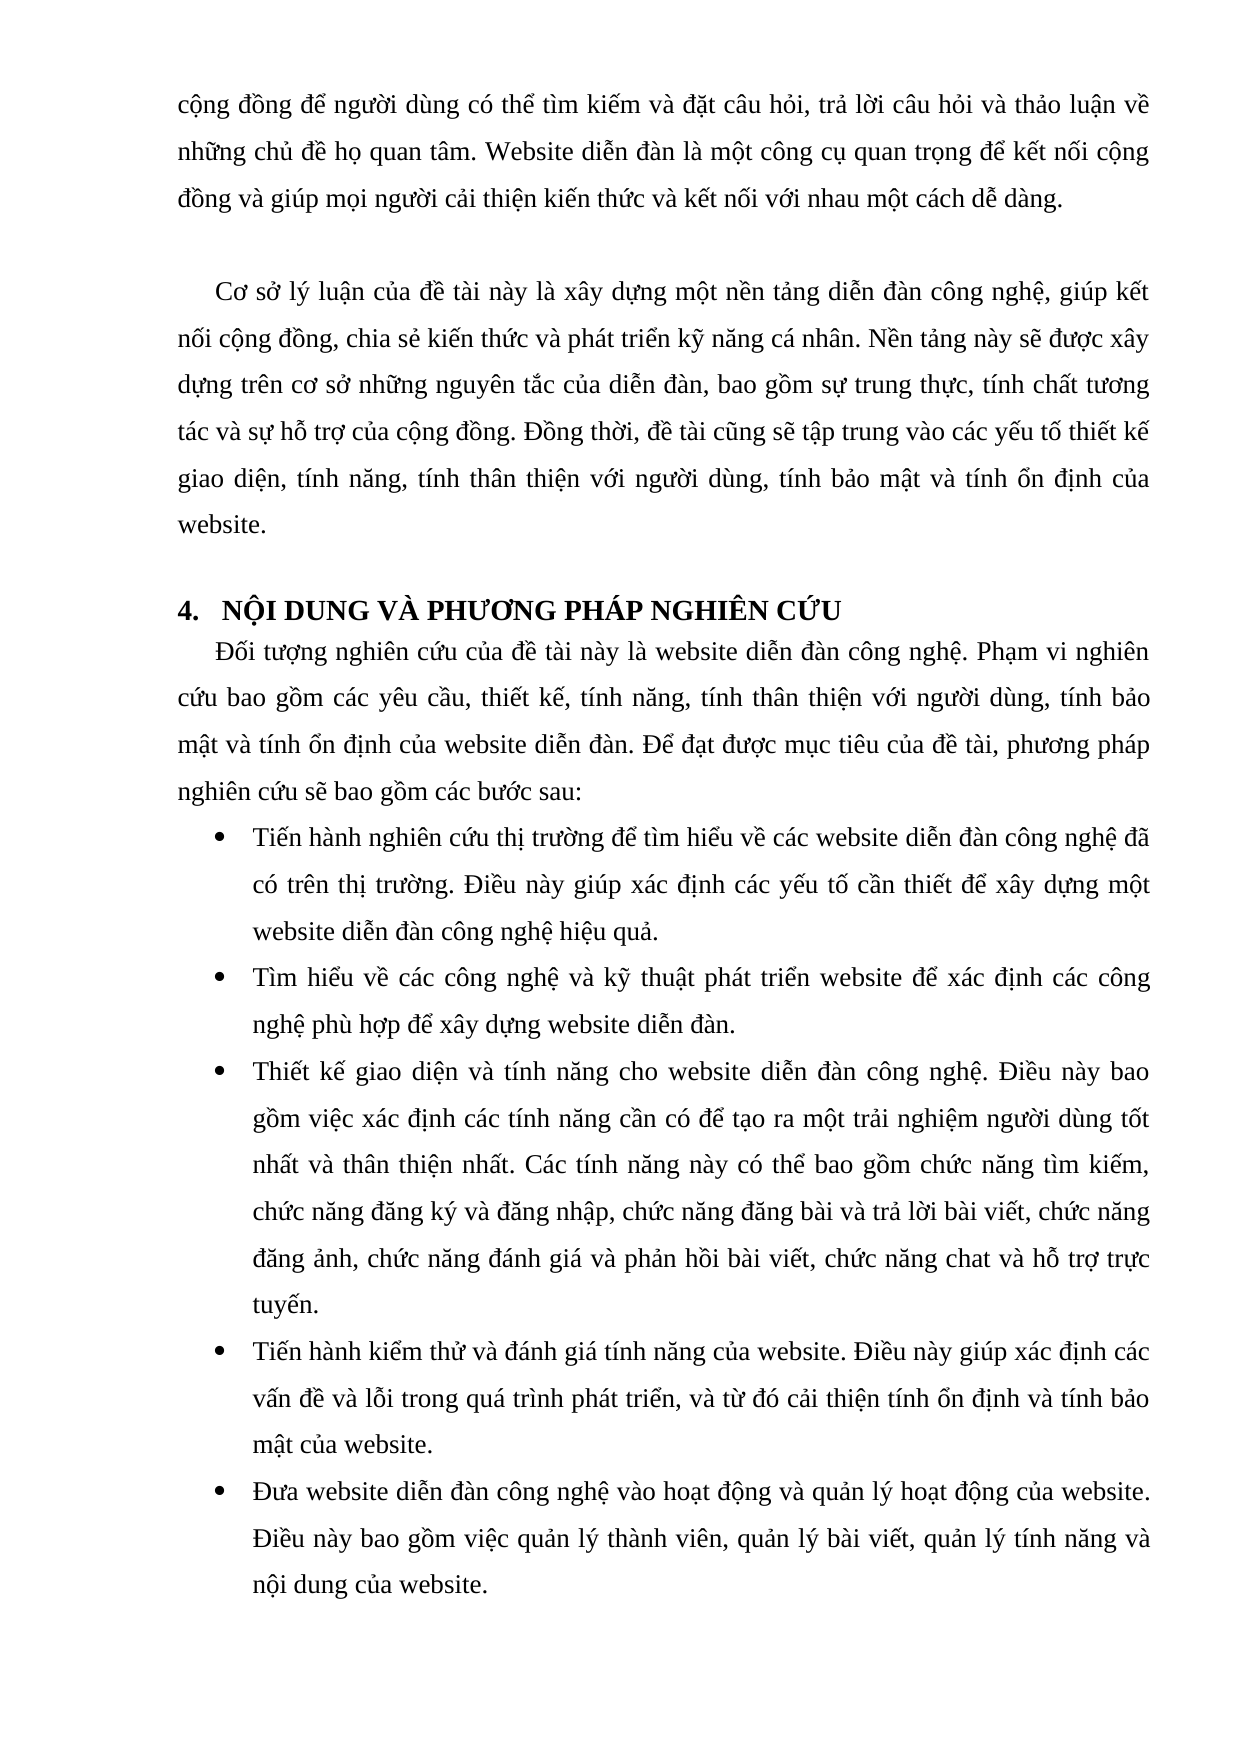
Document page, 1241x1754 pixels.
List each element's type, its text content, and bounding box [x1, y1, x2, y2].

list Tiến hành nghiên cứu thị trường để tìm hiểu về các website diễn đàn công nghệ đã có trên thị trường. Điều này giúp xác định các yếu tố cần thiết để xây dựng một website diễn đàn công nghệ hiệu quả. [215, 821, 1152, 946]
text Đối tượng nghiên cứu của đề tài này là website diễn đàn công nghệ. Phạm vi nghiên cứu bao gồm các yêu cầu, thiết kế, tính năng, tính thân thiện với người dùng, tính bảo mật và tính ổn định của website diễn đàn. Để đạt được mục tiêu của đề tài, phương pháp nghiên cứu sẽ bao gồm các bước sau: [177, 635, 1152, 806]
list Tìm hiểu về các công nghệ và kỹ thuật phát triển website để xác định các công nghệ phù hợp để xây dựng website diễn đàn. [215, 961, 1152, 1039]
list Đưa website diễn đàn công nghệ vào hoạt động và quản lý hoạt động của website. Điều này bao gồm việc quản lý thành viên, quản lý bài viết, quản lý tính năng và nội dung của website. [215, 1475, 1152, 1600]
list Tiến hành kiểm thử và đánh giá tính năng của website. Điều này giúp xác định các vấn đề và lỗi trong quá trình phát triển, và từ đó cải thiện tính ổn định và tính bảo mật của website. [215, 1335, 1152, 1459]
subtitle NỘI DUNG VÀ PHƯƠNG PHÁP NGHIÊN CỨU [177, 593, 1152, 626]
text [177, 89, 1152, 213]
text Cơ sở lý luận của đề tài này là xây dựng một nền tảng diễn đàn công nghệ, giúp kết nối cộng đồng, chia sẻ kiến thức và phát triển kỹ năng cá nhân. Nền tảng này sẽ được xây dựng trên cơ sở những nguyên tắc của diễn đàn, bao gồm sự trung thực, tính chất tương tác và sự hỗ trợ của cộng đồng. Đồng thời, đề tài cũng sẽ tập trung vào các yếu tố thiết kế giao diện, tính năng, tính thân thiện với người dùng, tính bảo mật và tính ổn định của website. [177, 275, 1152, 540]
list Thiết kế giao diện và tính năng cho website diễn đàn công nghệ. Điều này bao gồm việc xác định các tính năng cần có để tạo ra một trải nghiệm người dùng tốt nhất và thân thiện nhất. Các tính năng này có thể bao gồm chức năng tìm kiếm, chức năng đăng ký và đăng nhập, chức năng đăng bài và trả lời bài viết, chức năng đăng ảnh, chức năng đánh giá và phản hồi bài viết, chức năng chat và hỗ trợ trực tuyến. [215, 1055, 1152, 1319]
